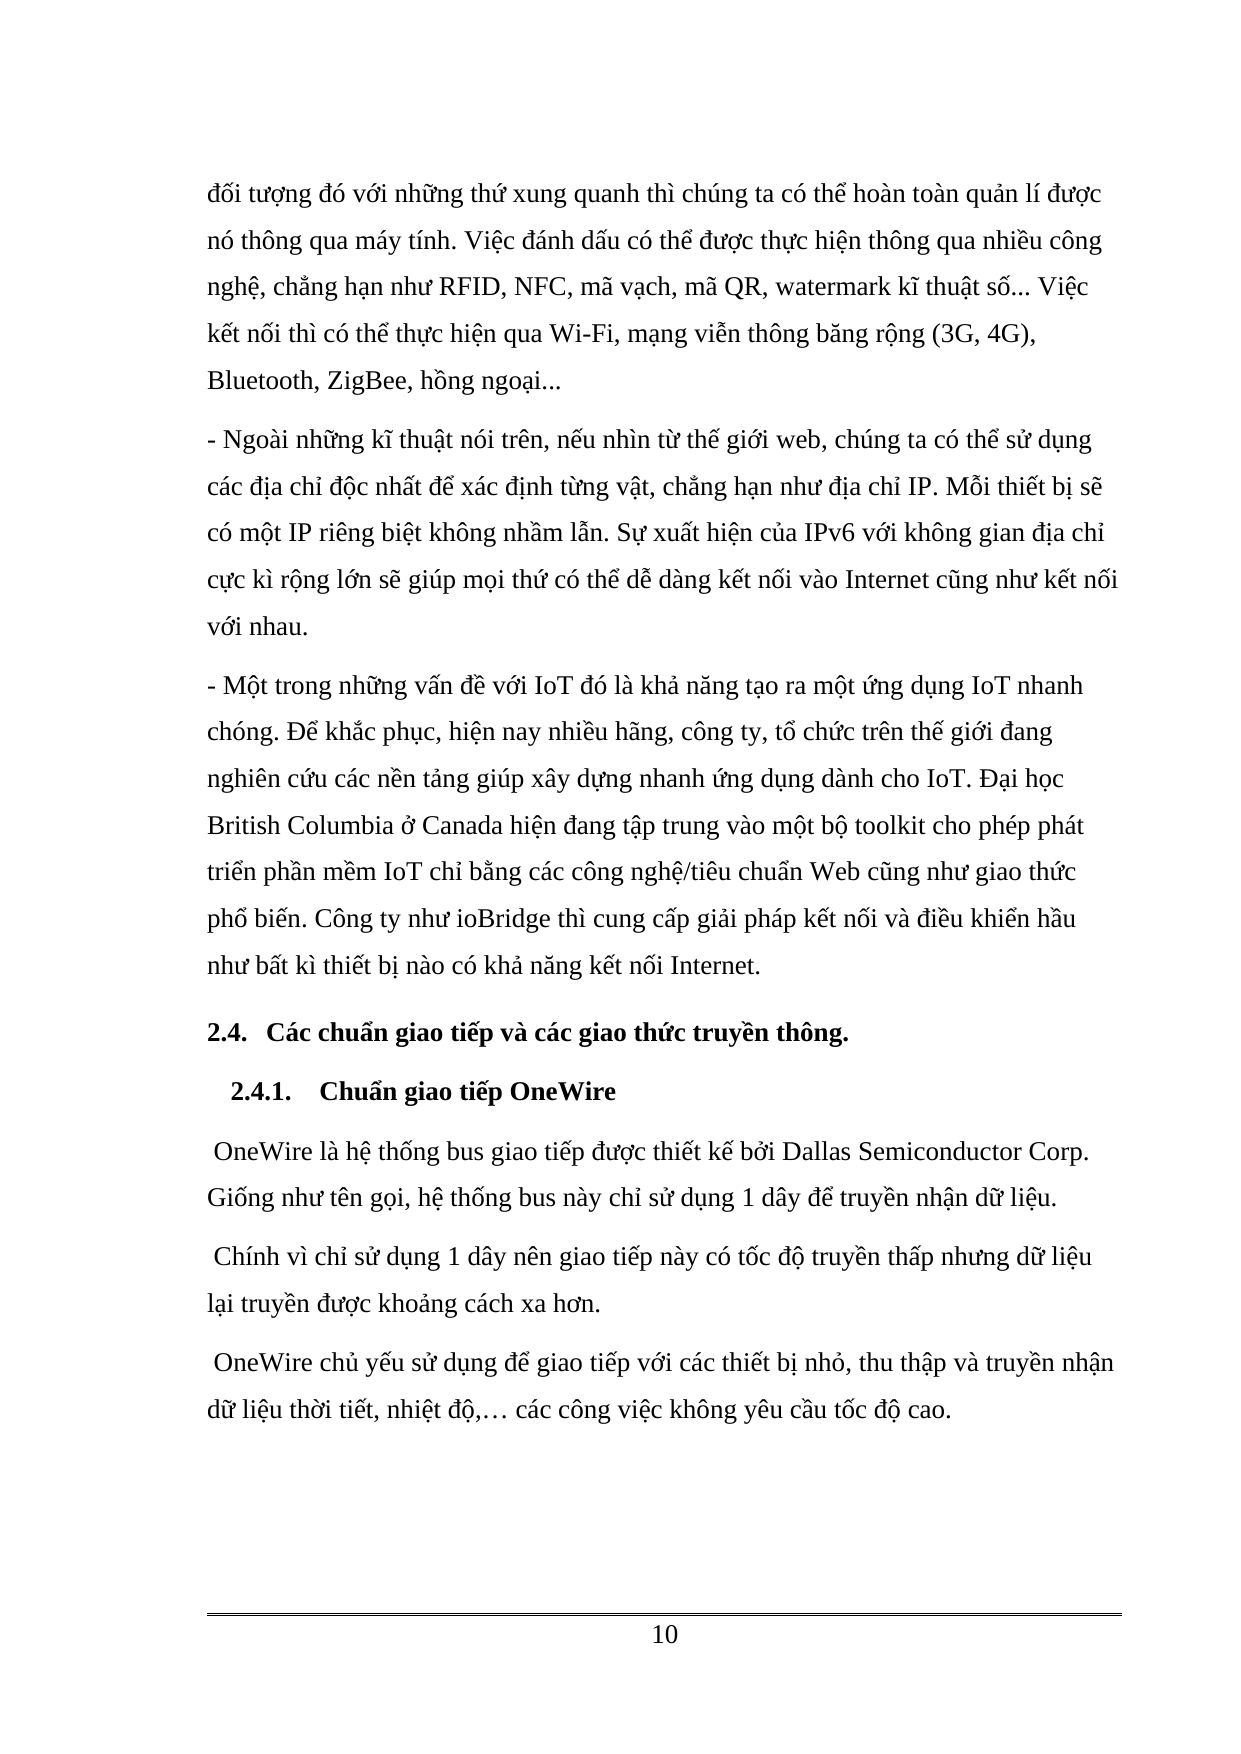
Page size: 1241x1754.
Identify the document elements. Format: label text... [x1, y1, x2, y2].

text OneWire chủ yếu sử dụng để giao tiếp với các thiết bị nhỏ, thu thập và truyền nhận dữ liệu thời tiết, nhiệt độ,… các công việc không yêu cầu tốc độ cao. [207, 1346, 1122, 1424]
subtitle Các chuẩn giao tiếp và các giao thức truyền thông. [207, 1016, 1122, 1047]
text OneWire là hệ thống bus giao tiếp được thiết kế bởi Dallas Semiconductor Corp. Giống như tên gọi, hệ thống bus này chỉ sử dụng 1 dây để truyền nhận dữ liệu. [207, 1135, 1122, 1212]
text - Ngoài những kĩ thuật nói trên, nếu nhìn từ thế giới web, chúng ta có thể sử dụng các địa chỉ độc nhất để xác định từng vật, chẳng hạn như địa chỉ IP. Mỗi thiết bị sẽ có một IP riêng biệt không nhầm lẫn. Sự xuất hiện của IPv6 với không gian địa chỉ cực kì rộng lớn sẽ giúp mọi thứ có thể dễ dàng kết nối vào Internet cũng như kết nối với nhau. [207, 423, 1122, 641]
text - Một trong những vấn đề với IoT đó là khả năng tạo ra một ứng dụng IoT nhanh chóng. Để khắc phục, hiện nay nhiều hãng, công ty, tổ chức trên thế giới đang nghiên cứu các nền tảng giúp xây dựng nhanh ứng dụng dành cho IoT. Đại học British Columbia ở Canada hiện đang tập trung vào một bộ toolkit cho phép phát triển phần mềm IoT chỉ bằng các công nghệ/tiêu chuẩn Web cũng như giao thức phổ biến. Công ty như ioBridge thì cung cấp giải pháp kết nối và điều khiển hầu như bất kì thiết bị nào có khả năng kết nối Internet. [207, 669, 1122, 980]
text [207, 177, 1122, 395]
subtitle Chuẩn giao tiếp OneWire [230, 1076, 1122, 1107]
text Chính vì chỉ sử dụng 1 dây nên giao tiếp này có tốc độ truyền thấp nhưng dữ liệu lại truyền được khoảng cách xa hơn. [207, 1241, 1122, 1318]
